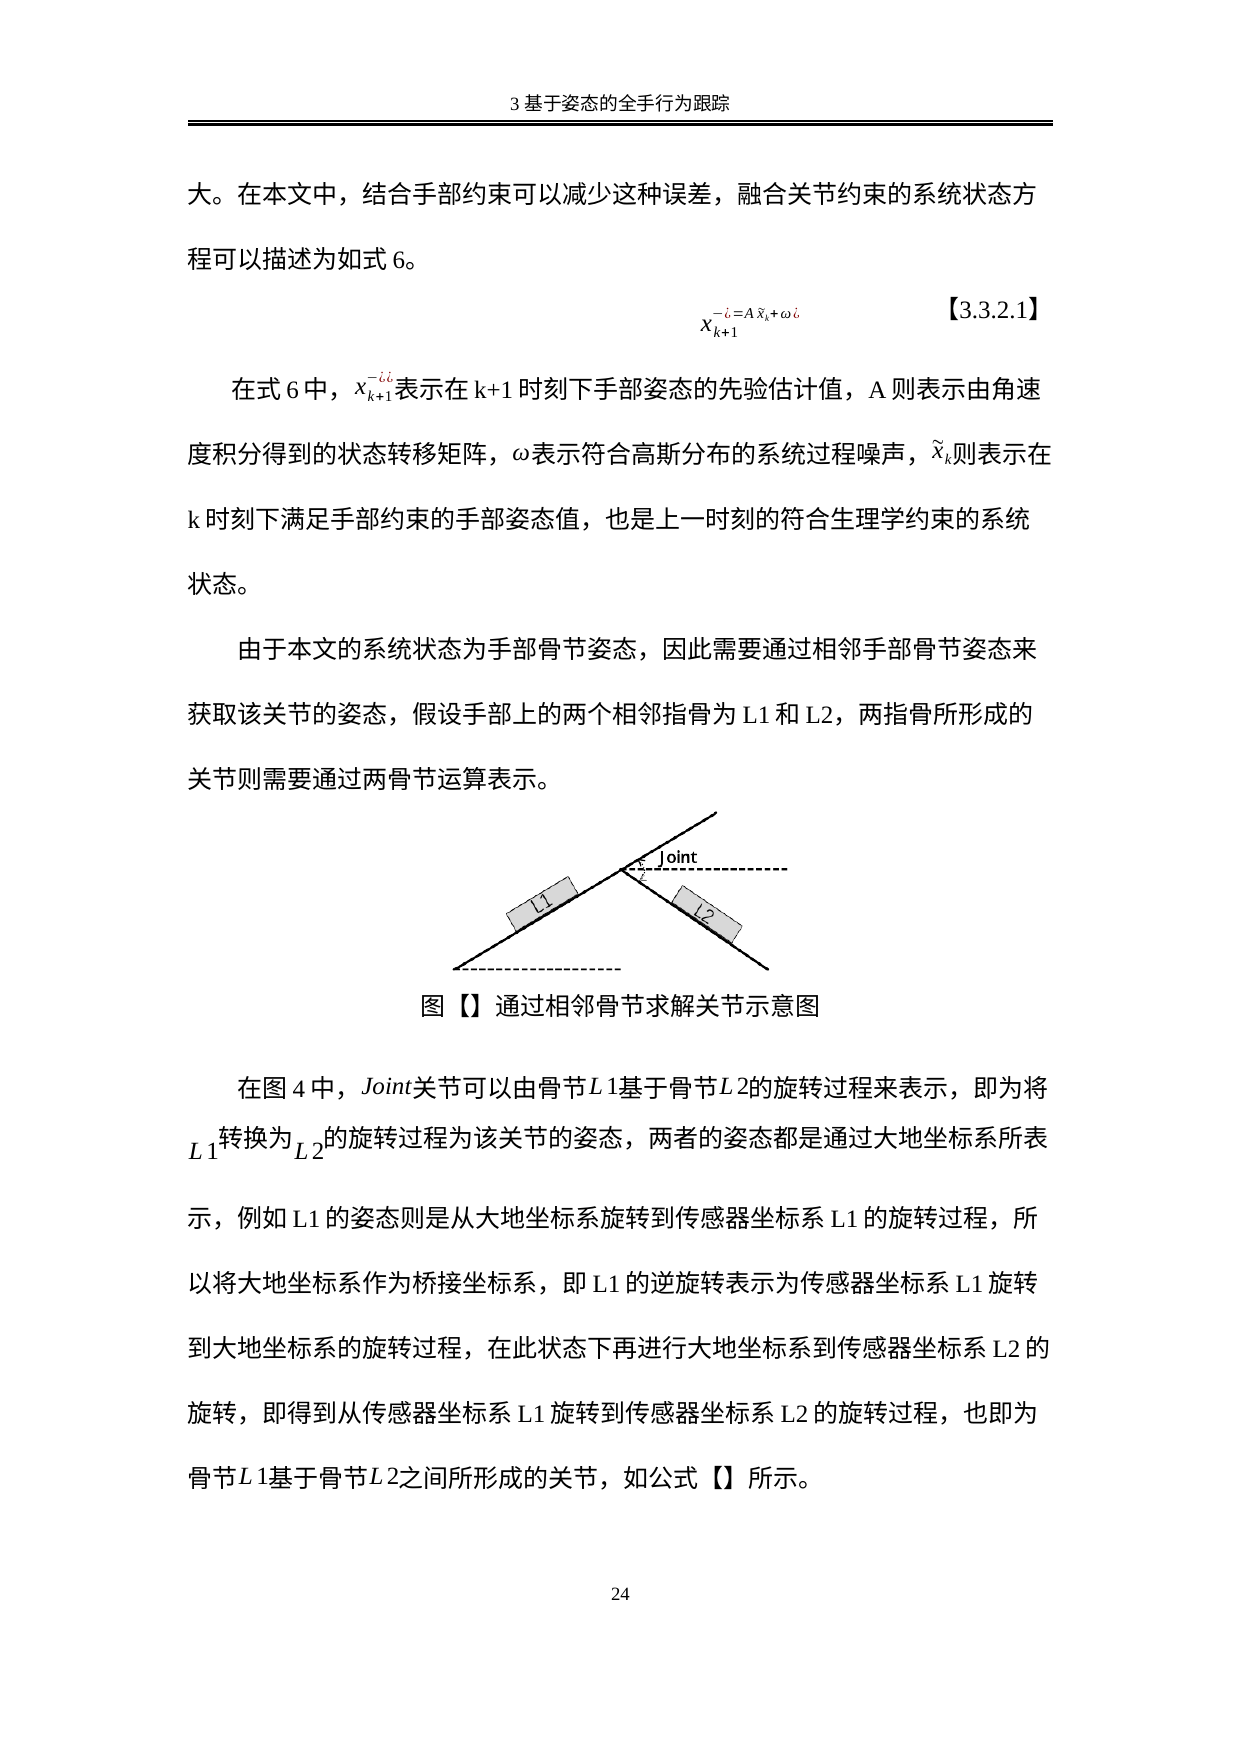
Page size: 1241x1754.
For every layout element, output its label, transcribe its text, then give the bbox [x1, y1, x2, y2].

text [187, 160, 1053, 290]
text 在图4中，关节可以由骨节基于骨节的旋转过程来表示，即为将转换为的旋转过程为该关节的姿态，两者的姿态都是通过大地坐标系所表示，例如L1的姿态则是从大地坐标系旋转到传感器坐标系L1的旋转过程，所以将大地坐标系作为桥接坐标系，即L1的逆旋转表示为传感器坐标系L1旋转到大地坐标系的旋转过程，在此状态下再进行大地坐标系到传感器坐标系L2的旋转，即得到从传感器坐标系L1旋转到传感器坐标系L2的旋转过程，也即为骨节基于骨节之间所形成的关节，如公式【】所示。 [187, 1054, 1053, 1509]
text 在式6中，表示在k+1时刻下手部姿态的先验估计值，A则表示由角速度积分得到的状态转移矩阵，表示符合高斯分布的系统过程噪声，则表示在k时刻下满足手部约束的手部姿态值，也是上一时刻的符合生理学约束的系统状态。 [187, 355, 1053, 615]
text 由于本文的系统状态为手部骨节姿态，因此需要通过相邻手部骨节姿态来获取该关节的姿态，假设手部上的两个相邻指骨为L1和L2，两指骨所形成的关节则需要通过两骨节运算表示。 [187, 615, 1053, 810]
text 图【】通过相邻骨节求解关节示意图 [187, 972, 1053, 1037]
text 【3.3.2.1】 [187, 290, 1053, 355]
